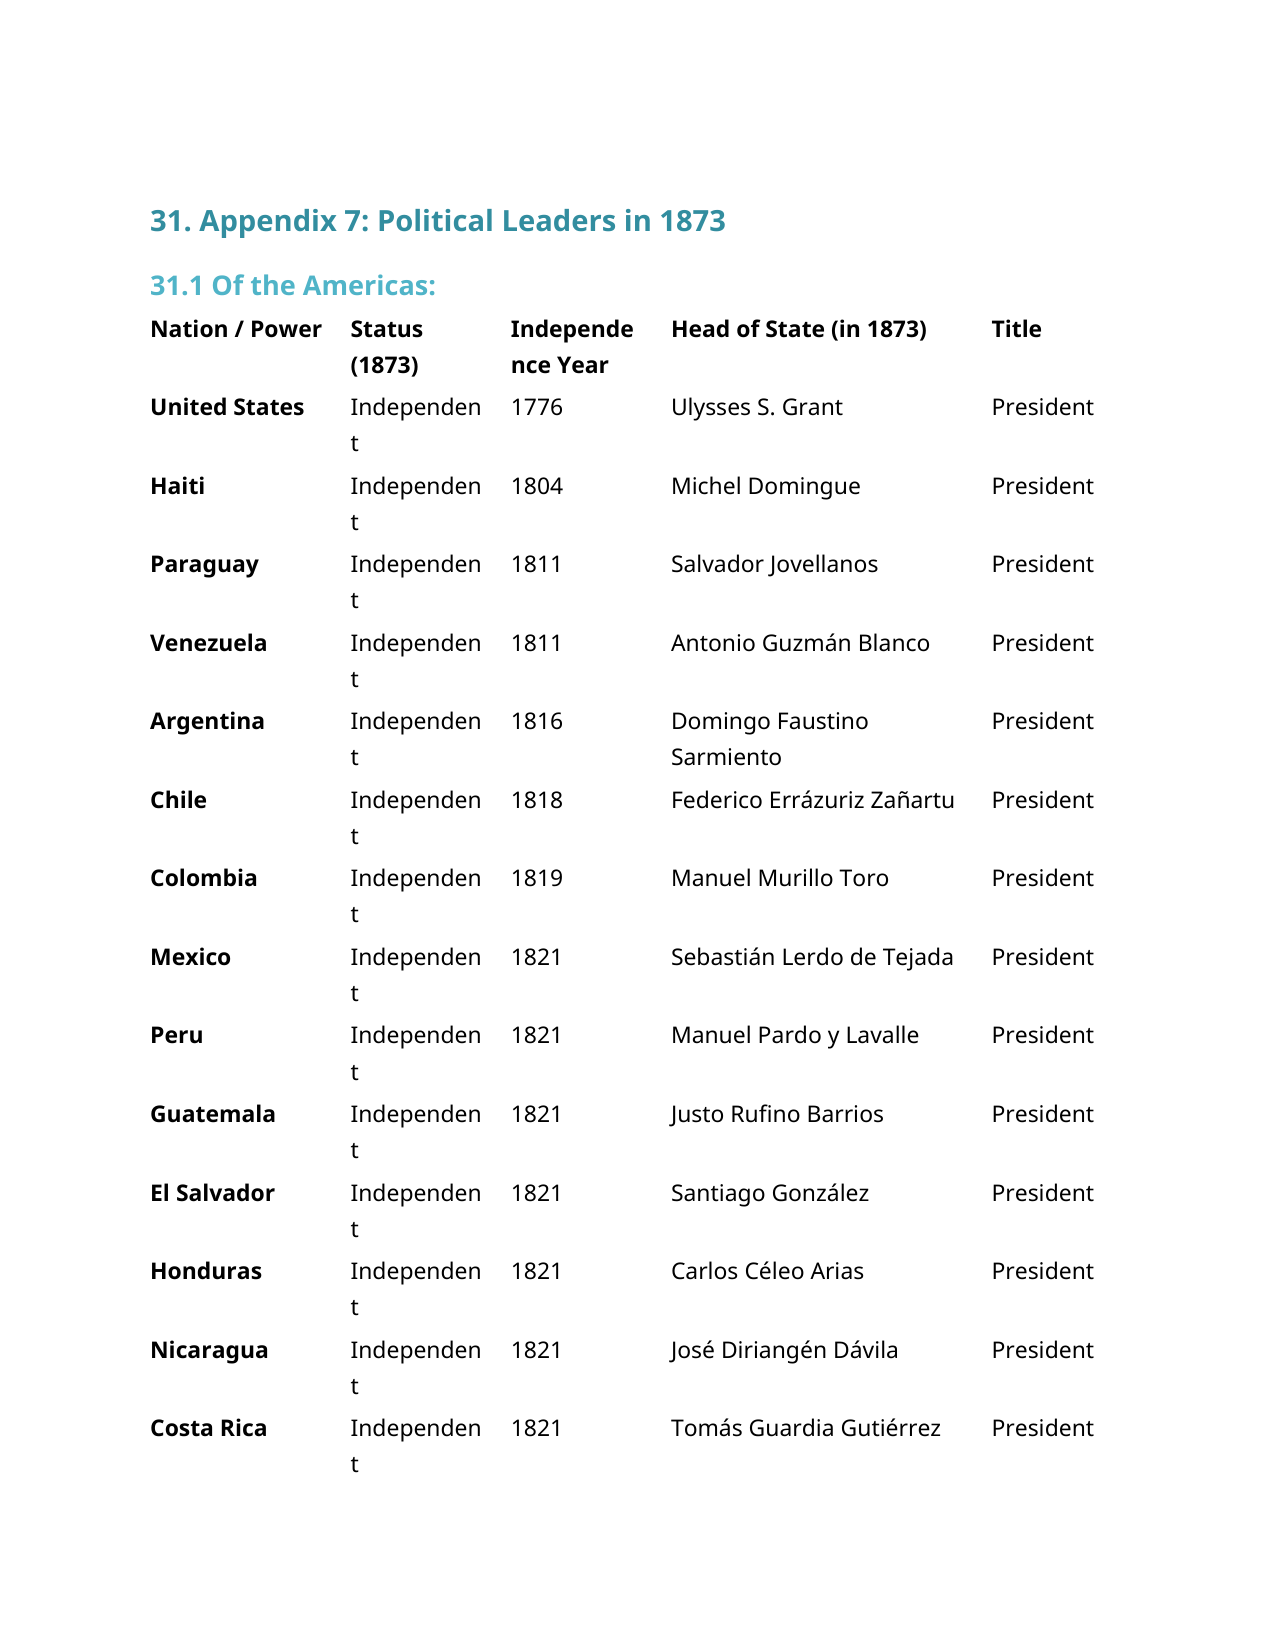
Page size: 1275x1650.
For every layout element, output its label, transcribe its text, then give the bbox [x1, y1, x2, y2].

table_cell Independent [339, 780, 499, 859]
table_header Status (1873) [339, 309, 499, 387]
table_cell President [980, 1016, 1114, 1094]
table_cell President [980, 1409, 1114, 1487]
table_cell 1821 [499, 937, 659, 1016]
table_cell Venezuela [139, 623, 339, 702]
table_cell President [980, 1094, 1114, 1173]
table_cell Manuel Murillo Toro [660, 859, 980, 937]
table_header Title [980, 309, 1114, 387]
table_cell President [980, 702, 1114, 780]
table_cell 1816 [499, 702, 659, 780]
table_cell Carlos Céleo Arias [660, 1251, 980, 1330]
table_cell 1818 [499, 780, 659, 859]
table_cell Sebastián Lerdo de Tejada [660, 937, 980, 1016]
table_cell President [980, 623, 1114, 702]
table_cell Independent [339, 859, 499, 937]
table_cell Honduras [139, 1251, 339, 1330]
table_cell José Diriangén Dávila [660, 1330, 980, 1408]
table_cell Independent [339, 545, 499, 623]
table_header Independence Year [499, 309, 659, 387]
table_cell 1821 [499, 1016, 659, 1094]
table_cell Independent [339, 388, 499, 466]
table_cell Ulysses S. Grant [660, 388, 980, 466]
table_cell Justo Rufino Barrios [660, 1094, 980, 1173]
table_cell Federico Errázuriz Zañartu [660, 780, 980, 859]
table_cell President [980, 1173, 1114, 1251]
table_cell President [980, 466, 1114, 544]
table_cell 1821 [499, 1251, 659, 1330]
table_cell Salvador Jovellanos [660, 545, 980, 623]
table_cell 1821 [499, 1094, 659, 1173]
table_cell Manuel Pardo y Lavalle [660, 1016, 980, 1094]
table_cell Haiti [139, 466, 339, 544]
table_cell 1819 [499, 859, 659, 937]
table_cell 1804 [499, 466, 659, 544]
table_header Nation / Power [139, 309, 339, 387]
table_cell Colombia [139, 859, 339, 937]
table_header Head of State (in 1873) [660, 309, 980, 387]
subtitle 31. Appendix 7: Political Leaders in 1873 [150, 200, 1125, 240]
table_cell Peru [139, 1016, 339, 1094]
table_cell 1811 [499, 545, 659, 623]
subtitle 31.1 Of the Americas: [150, 266, 1125, 303]
table_cell Independent [339, 623, 499, 702]
table_cell Argentina [139, 702, 339, 780]
table_cell President [980, 937, 1114, 1016]
table_cell 1821 [499, 1330, 659, 1408]
table_cell Michel Domingue [660, 466, 980, 544]
table_cell 1821 [499, 1173, 659, 1251]
table_cell Independent [339, 1173, 499, 1251]
table_cell Independent [339, 1409, 499, 1487]
table_cell President [980, 1330, 1114, 1408]
table_cell President [980, 1251, 1114, 1330]
table_cell Costa Rica [139, 1409, 339, 1487]
table_cell Chile [139, 780, 339, 859]
table_cell Independent [339, 937, 499, 1016]
table_cell Tomás Guardia Gutiérrez [660, 1409, 980, 1487]
table_cell Antonio Guzmán Blanco [660, 623, 980, 702]
table_cell El Salvador [139, 1173, 339, 1251]
table_cell President [980, 859, 1114, 937]
table_cell Santiago González [660, 1173, 980, 1251]
table_cell Mexico [139, 937, 339, 1016]
table_cell Paraguay [139, 545, 339, 623]
table_cell President [980, 780, 1114, 859]
table_cell Independent [339, 466, 499, 544]
table_cell Independent [339, 1094, 499, 1173]
table_cell Independent [339, 1330, 499, 1408]
table_cell 1776 [499, 388, 659, 466]
table_cell Nicaragua [139, 1330, 339, 1408]
table_cell United States [139, 388, 339, 466]
table_cell Independent [339, 1251, 499, 1330]
table_cell President [980, 545, 1114, 623]
table_cell 1821 [499, 1409, 659, 1487]
table_cell 1811 [499, 623, 659, 702]
table_cell Independent [339, 1016, 499, 1094]
table_cell President [980, 388, 1114, 466]
table_cell Guatemala [139, 1094, 339, 1173]
table_cell Independent [339, 702, 499, 780]
table_cell Domingo Faustino Sarmiento [660, 702, 980, 780]
